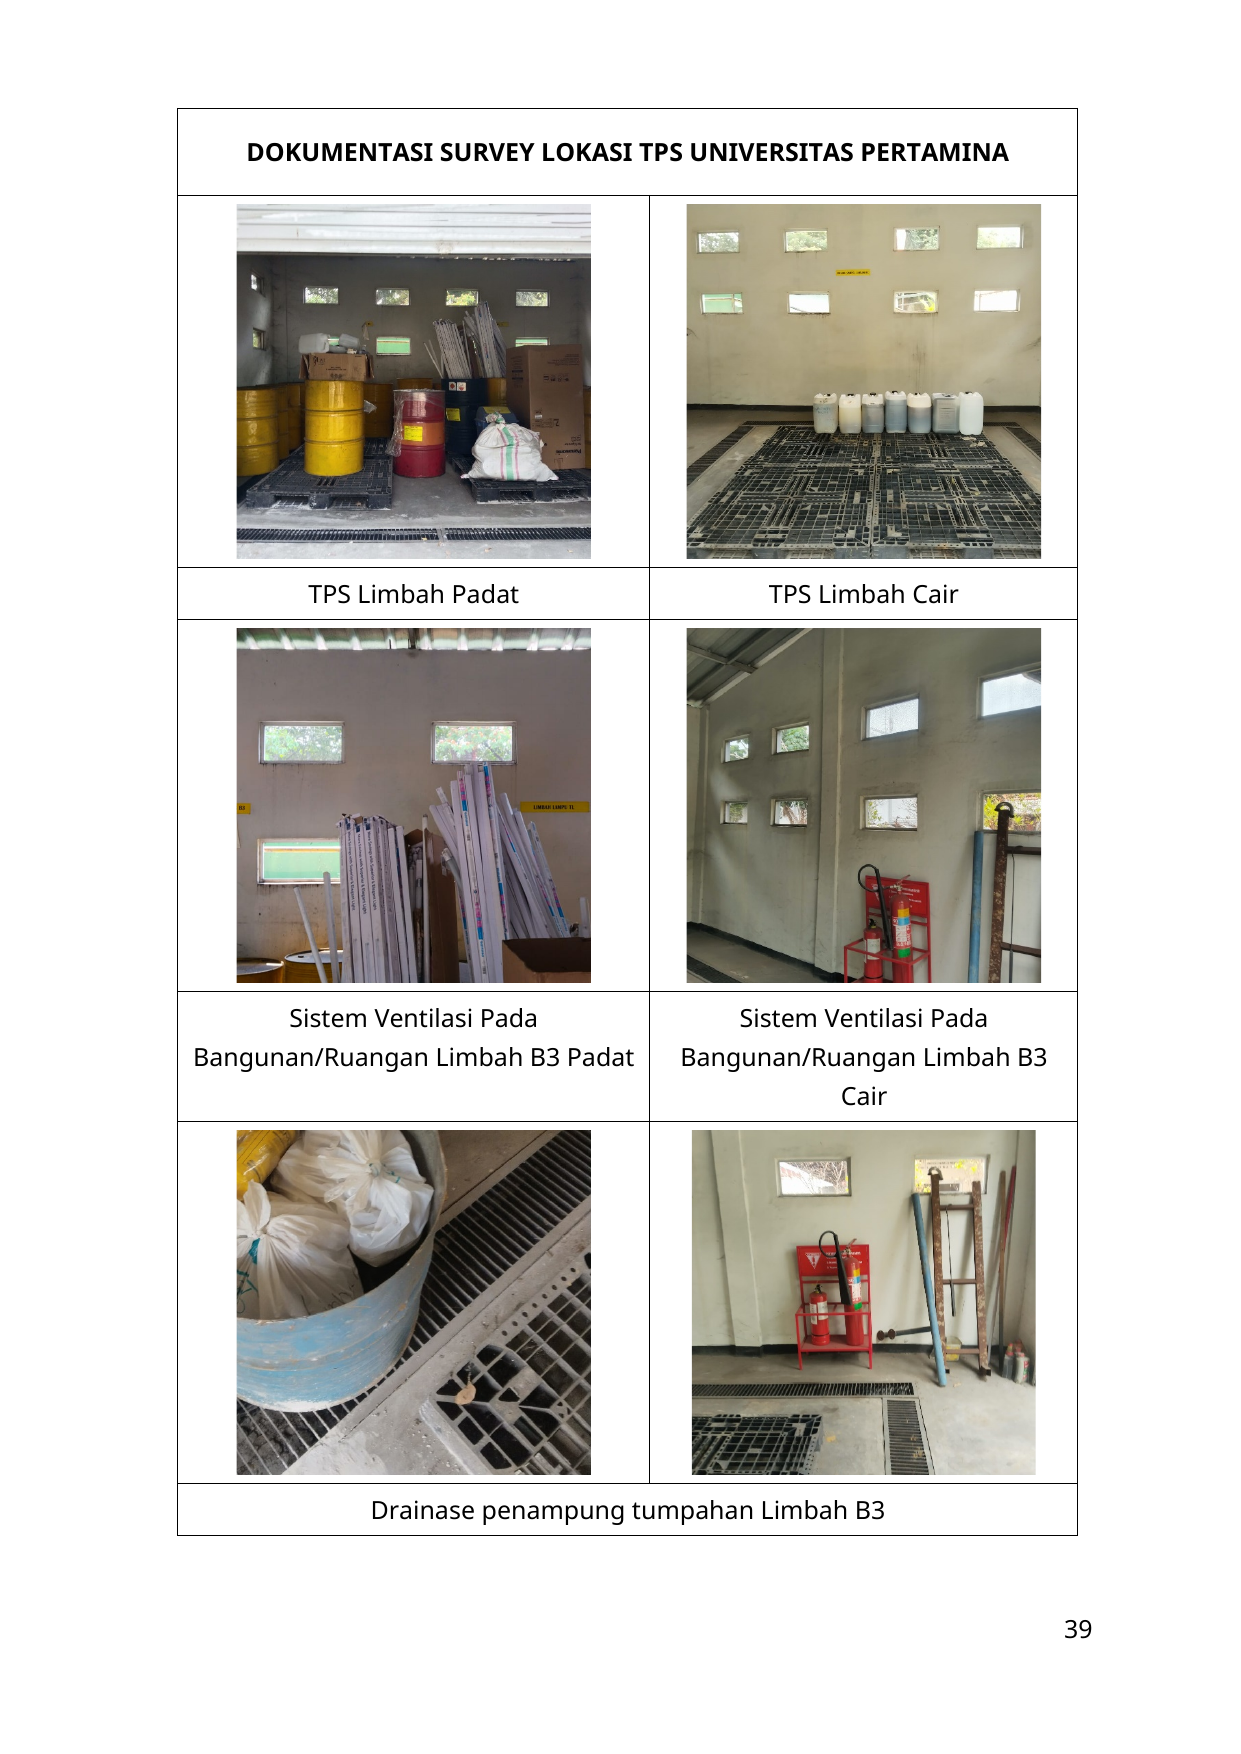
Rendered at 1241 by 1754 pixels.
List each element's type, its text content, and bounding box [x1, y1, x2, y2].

table_header DOKUMENTASI SURVEY LOKASI TPS UNIVERSITAS PERTAMINA [178, 109, 1077, 195]
picture [236, 1130, 591, 1475]
table_cell [650, 1122, 1077, 1483]
table_cell [650, 196, 1077, 567]
table_cell [178, 196, 649, 567]
table_cell Sistem Ventilasi Pada Bangunan/Ruangan Limbah B3 Cair [650, 992, 1077, 1121]
picture [691, 1130, 1036, 1475]
table_cell TPS Limbah Cair [650, 568, 1077, 619]
table_cell [178, 1122, 649, 1483]
picture [236, 204, 591, 559]
table_cell TPS Limbah Padat [178, 568, 649, 619]
table_cell [178, 620, 649, 991]
table_cell Drainase penampung tumpahan Limbah B3 [178, 1484, 1077, 1535]
picture [686, 204, 1042, 559]
picture [686, 628, 1042, 983]
table_cell Sistem Ventilasi Pada Bangunan/Ruangan Limbah B3 Padat [178, 992, 649, 1121]
table_cell [650, 620, 1077, 991]
picture [236, 628, 591, 983]
